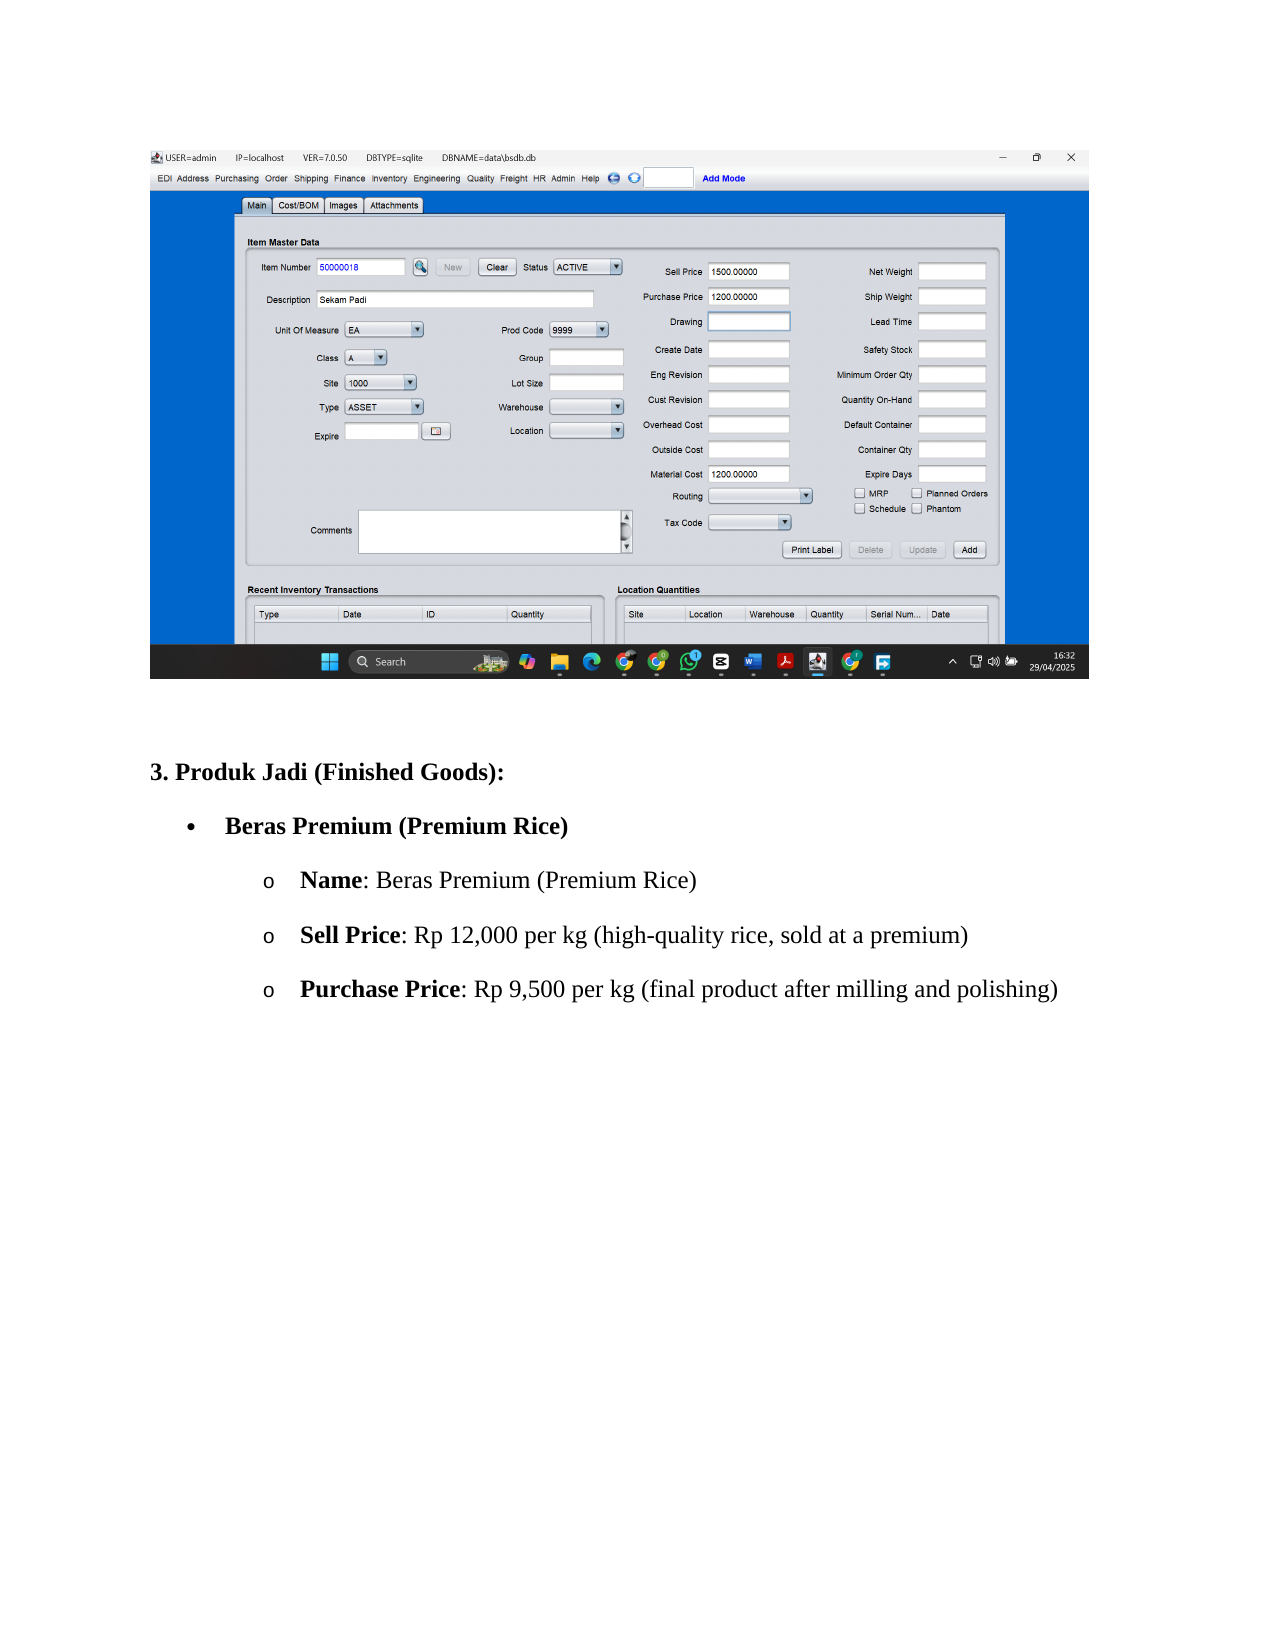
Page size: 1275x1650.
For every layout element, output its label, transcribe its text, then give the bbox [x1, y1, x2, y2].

picture [150, 150, 1089, 679]
text 3. Produk Jadi (Finished Goods): [150, 757, 1125, 786]
list Sell Price: Rp 12,000 per kg (high-quality rice, sold at a premium) [262, 920, 1125, 949]
list Beras Premium (Premium Rice) [187, 811, 1125, 840]
list Name: Beras Premium (Premium Rice) [262, 865, 1125, 894]
list Purchase Price: Rp 9,500 per kg (final product after milling and polishing) [262, 974, 1125, 1004]
